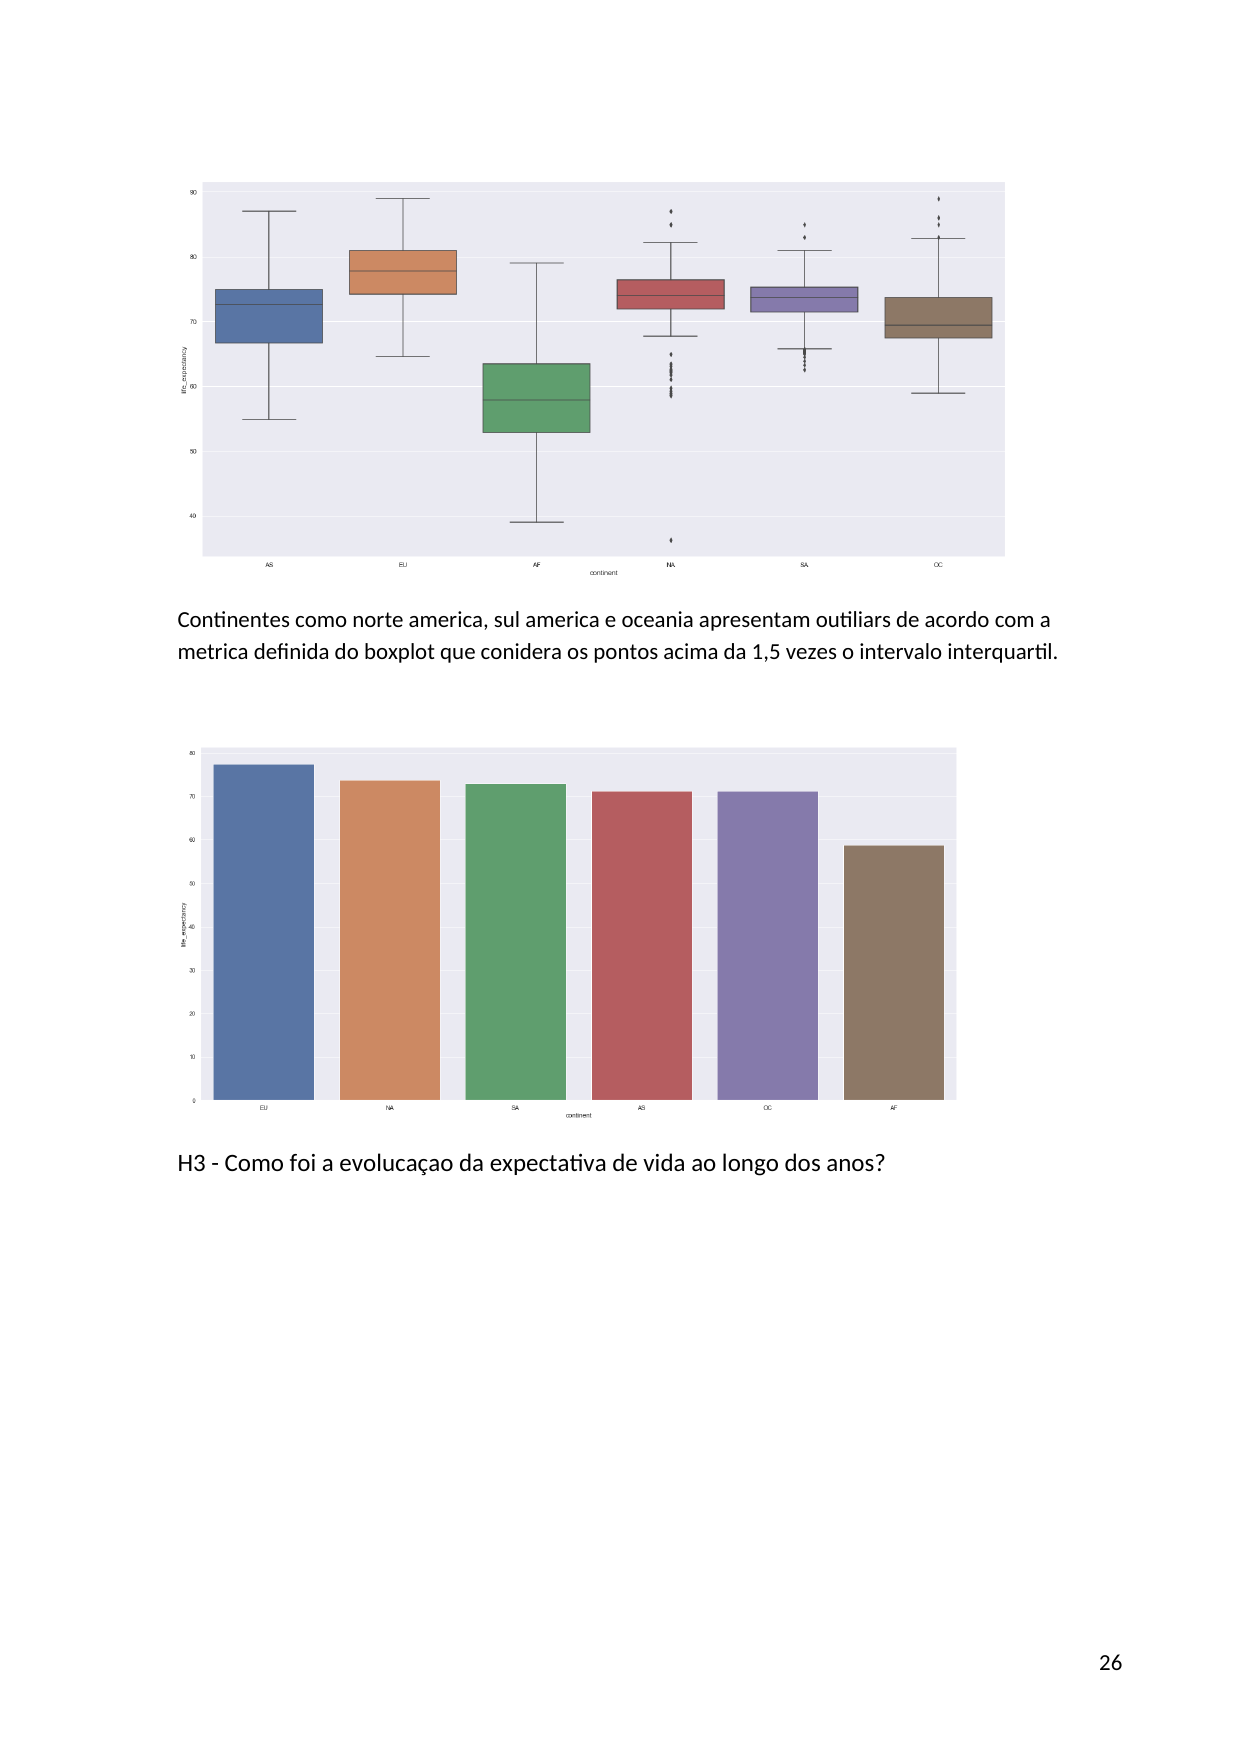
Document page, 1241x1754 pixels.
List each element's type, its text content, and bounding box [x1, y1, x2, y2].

picture [177, 743, 960, 1122]
text Continentes como norte america, sul america e oceania apresentam outiliars de acordo com a metrica definida do boxplot que conidera os pontos acima da 1,5 vezes o intervalo interquartil. [177, 605, 1122, 665]
picture [177, 177, 1009, 580]
text H3 - Como foi a evolucaçao da expectativa de vida ao longo dos anos? [177, 1147, 1122, 1178]
